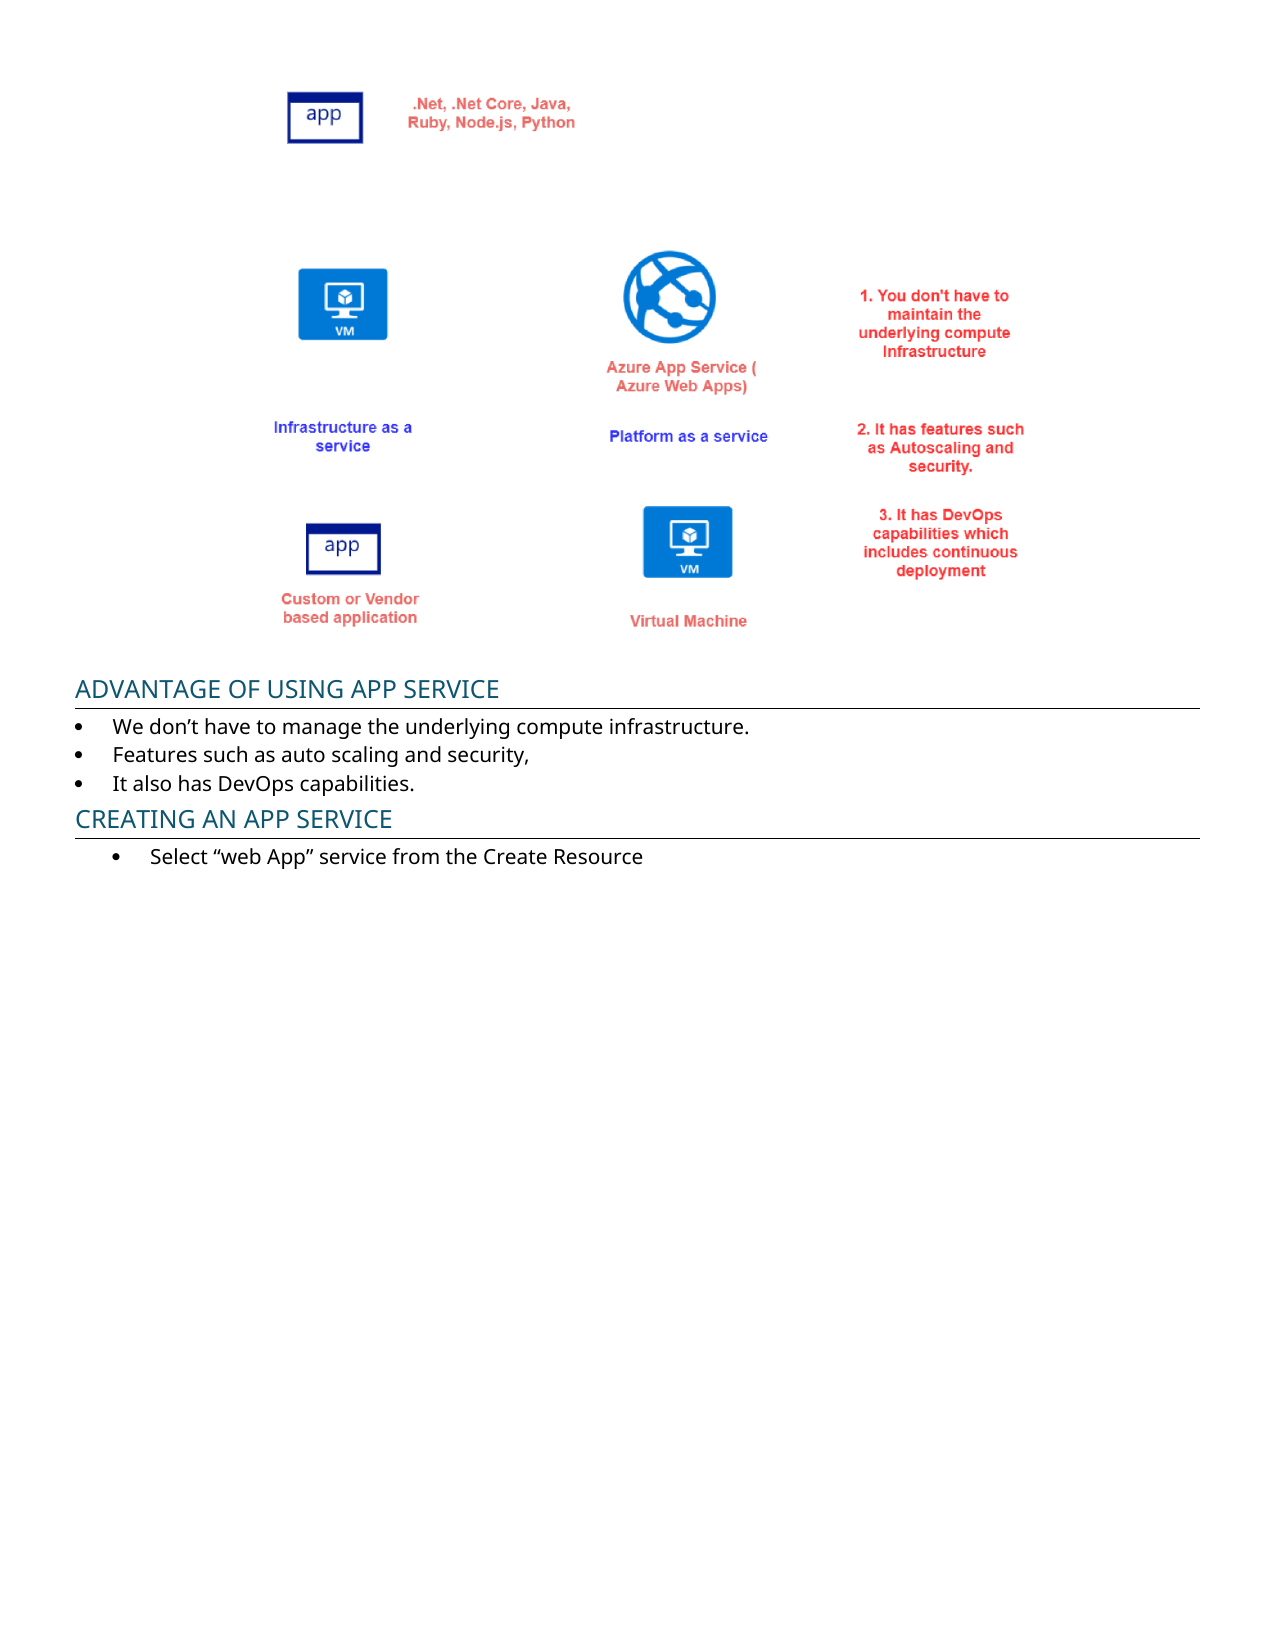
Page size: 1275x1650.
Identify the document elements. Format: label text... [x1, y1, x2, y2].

list It also has DevOps capabilities. [75, 769, 1200, 797]
list Select “web App” service from the Create Resource [112, 842, 1200, 870]
subtitle ADVANTAGE OF USING APP SERVICE [75, 672, 1200, 708]
picture [250, 75, 1025, 653]
list Features such as auto scaling and security, [75, 741, 1200, 769]
subtitle CREATING AN APP SERVICE [75, 802, 1200, 838]
list We don’t have to manage the underlying compute infrastructure. [75, 712, 1200, 741]
